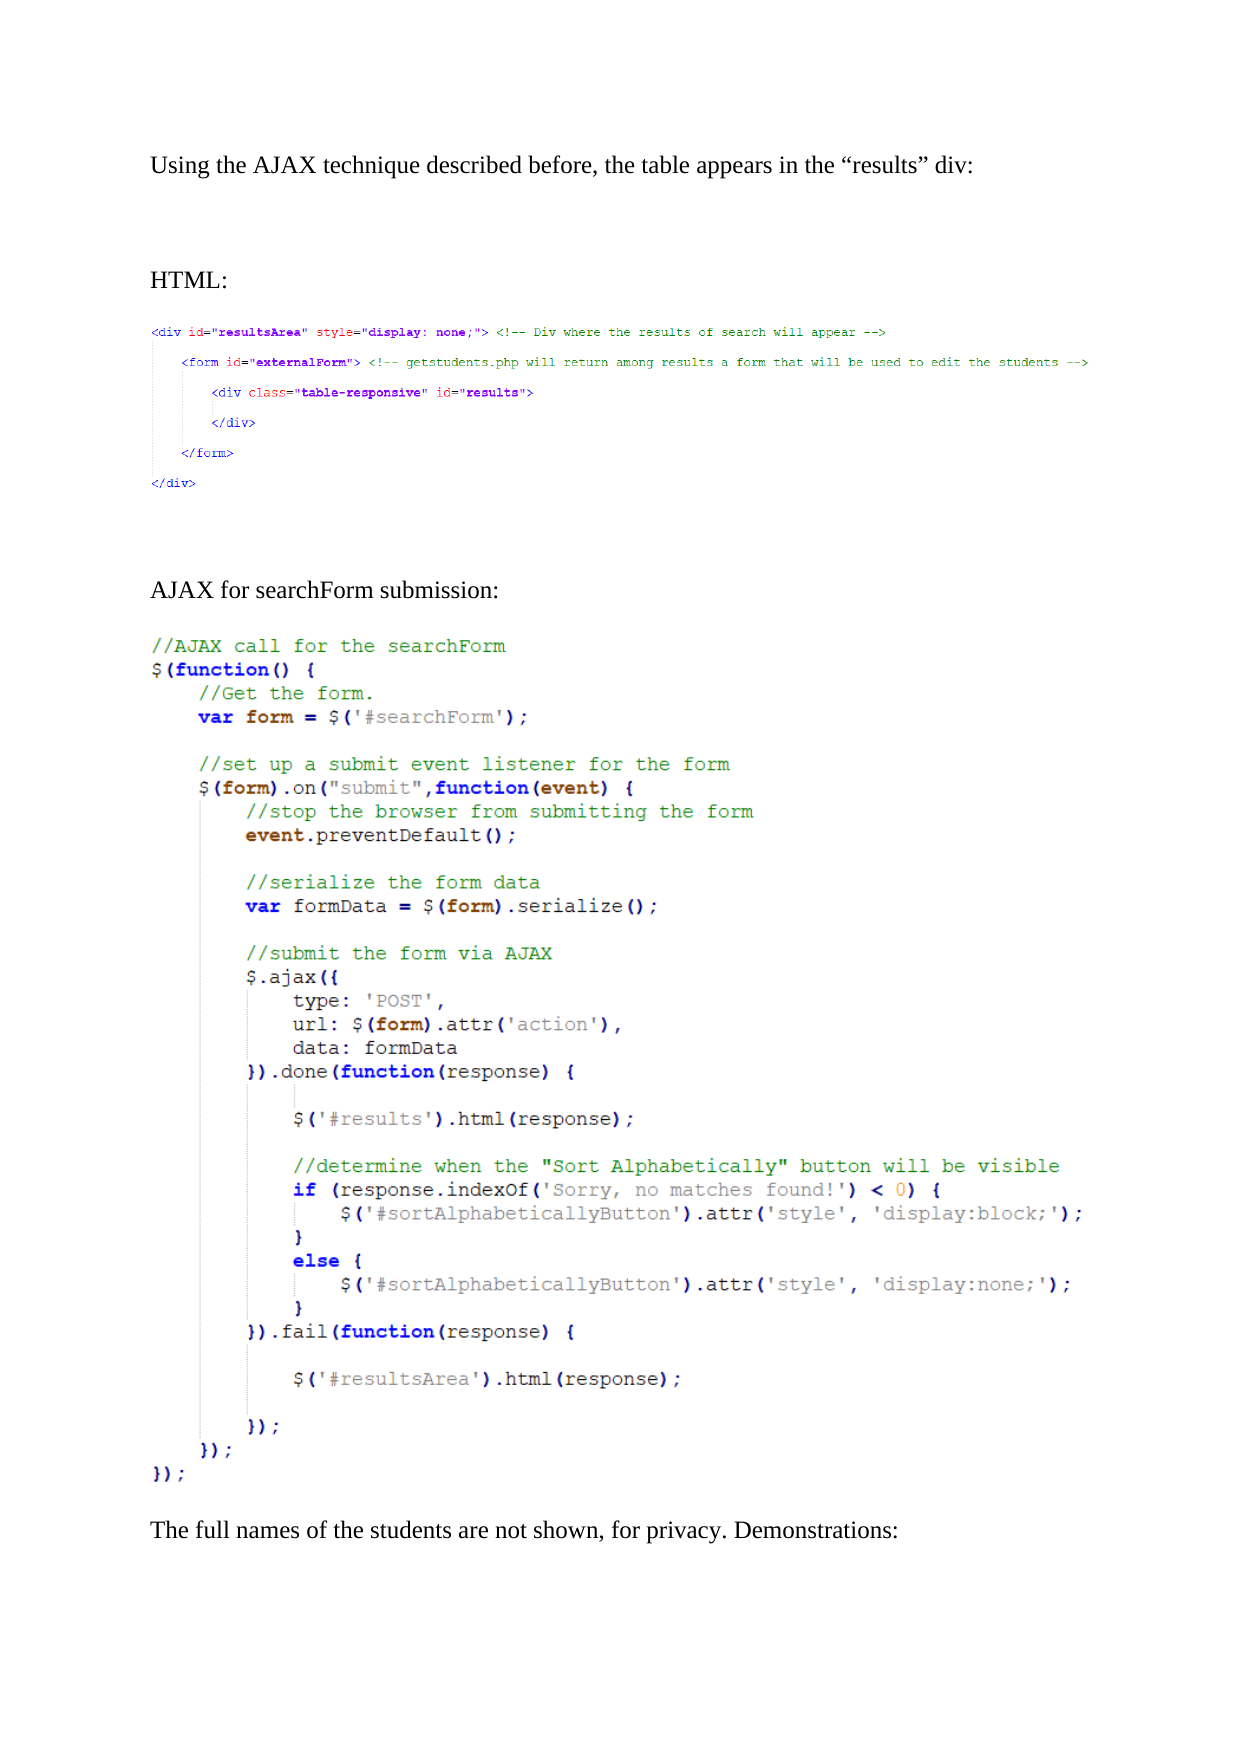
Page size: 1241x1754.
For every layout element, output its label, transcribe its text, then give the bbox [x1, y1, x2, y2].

text The full names of the students are not shown, for privacy. Demonstrations: [150, 1515, 1090, 1544]
picture [150, 322, 1091, 492]
text Using the AJAX technique described before, the table appears in the “results” div: [150, 150, 1090, 179]
picture [150, 632, 1091, 1489]
text HTML: [150, 265, 1090, 294]
text AJAX for searchForm submission: [150, 575, 1090, 604]
